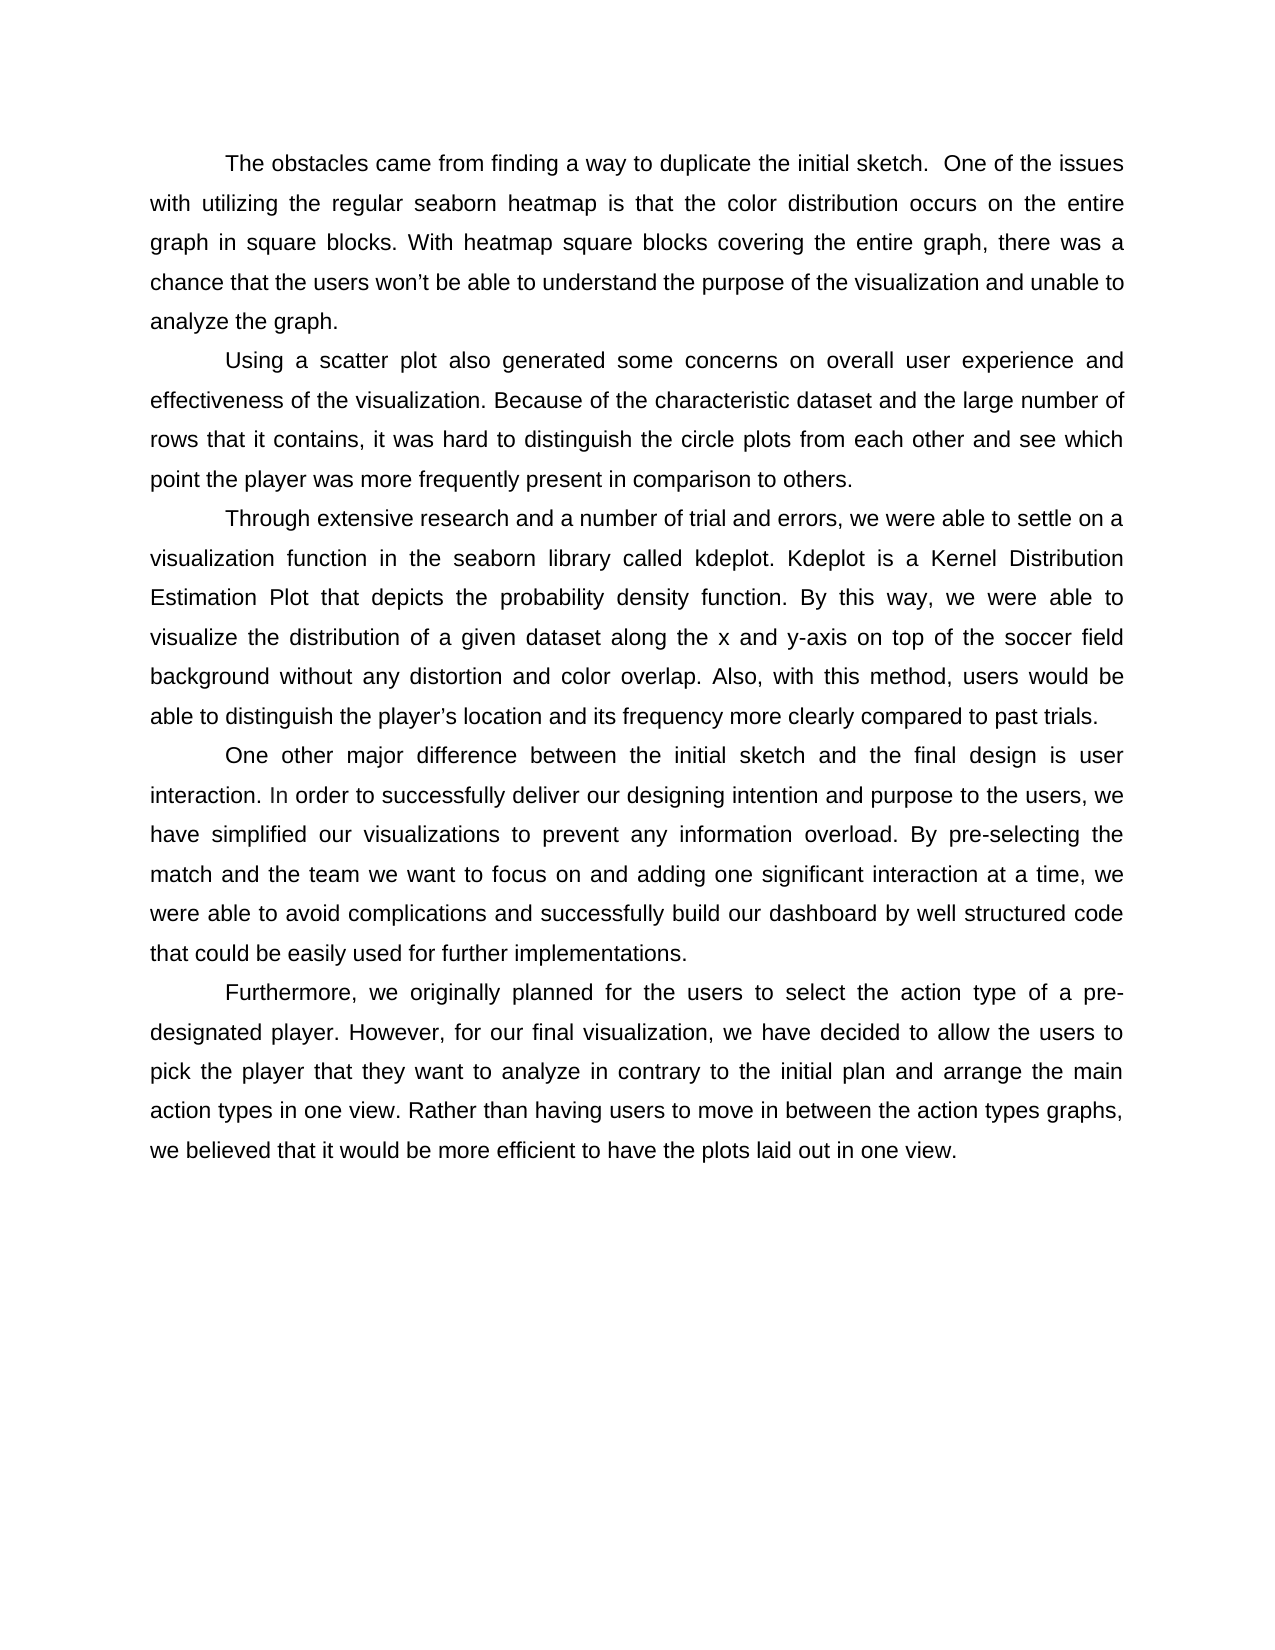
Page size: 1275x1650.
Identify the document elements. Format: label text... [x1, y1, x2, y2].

text Furthermore, we originally planned for the users to select the action type of a pre-designated player. However, for our final visualization, we have decided to allow the users to pick the player that they want to analyze in contrary to the initial plan and arrange the main action types in one view. Rather than having users to move in between the action types graphs, we believed that it would be more efficient to have the plots laid out in one view. [150, 979, 1125, 1163]
text One other major difference between the initial sketch and the final design is user interaction. In order to successfully deliver our designing intention and purpose to the users, we have simplified our visualizations to prevent any information overload. By pre-selecting the match and the team we want to focus on and adding one significant interaction at a time, we were able to avoid complications and successfully build our dashboard by well structured code that could be easily used for further implementations. [150, 742, 1125, 966]
text The obstacles came from finding a way to duplicate the initial sketch. One of the issues with utilizing the regular seaborn heatmap is that the color distribution occurs on the entire graph in square blocks. With heatmap square blocks covering the entire graph, there was a chance that the users won’t be able to understand the purpose of the visualization and unable to analyze the graph. [150, 150, 1125, 334]
text Through extensive research and a number of trial and errors, we were able to settle on a visualization function in the seaborn library called kdeplot. Kdeplot is a Kernel Distribution Estimation Plot that depicts the probability density function. By this way, we were able to visualize the distribution of a given dataset along the x and y-axis on top of the soccer field background without any distortion and color overlap. Also, with this method, users would be able to distinguish the player’s location and its frequency more clearly compared to past trials. [150, 505, 1125, 729]
text Using a scatter plot also generated some concerns on overall user experience and effectiveness of the visualization. Because of the characteristic dataset and the large number of rows that it contains, it was hard to distinguish the circle plots from each other and see which point the player was more frequently present in comparison to others. [150, 347, 1125, 492]
